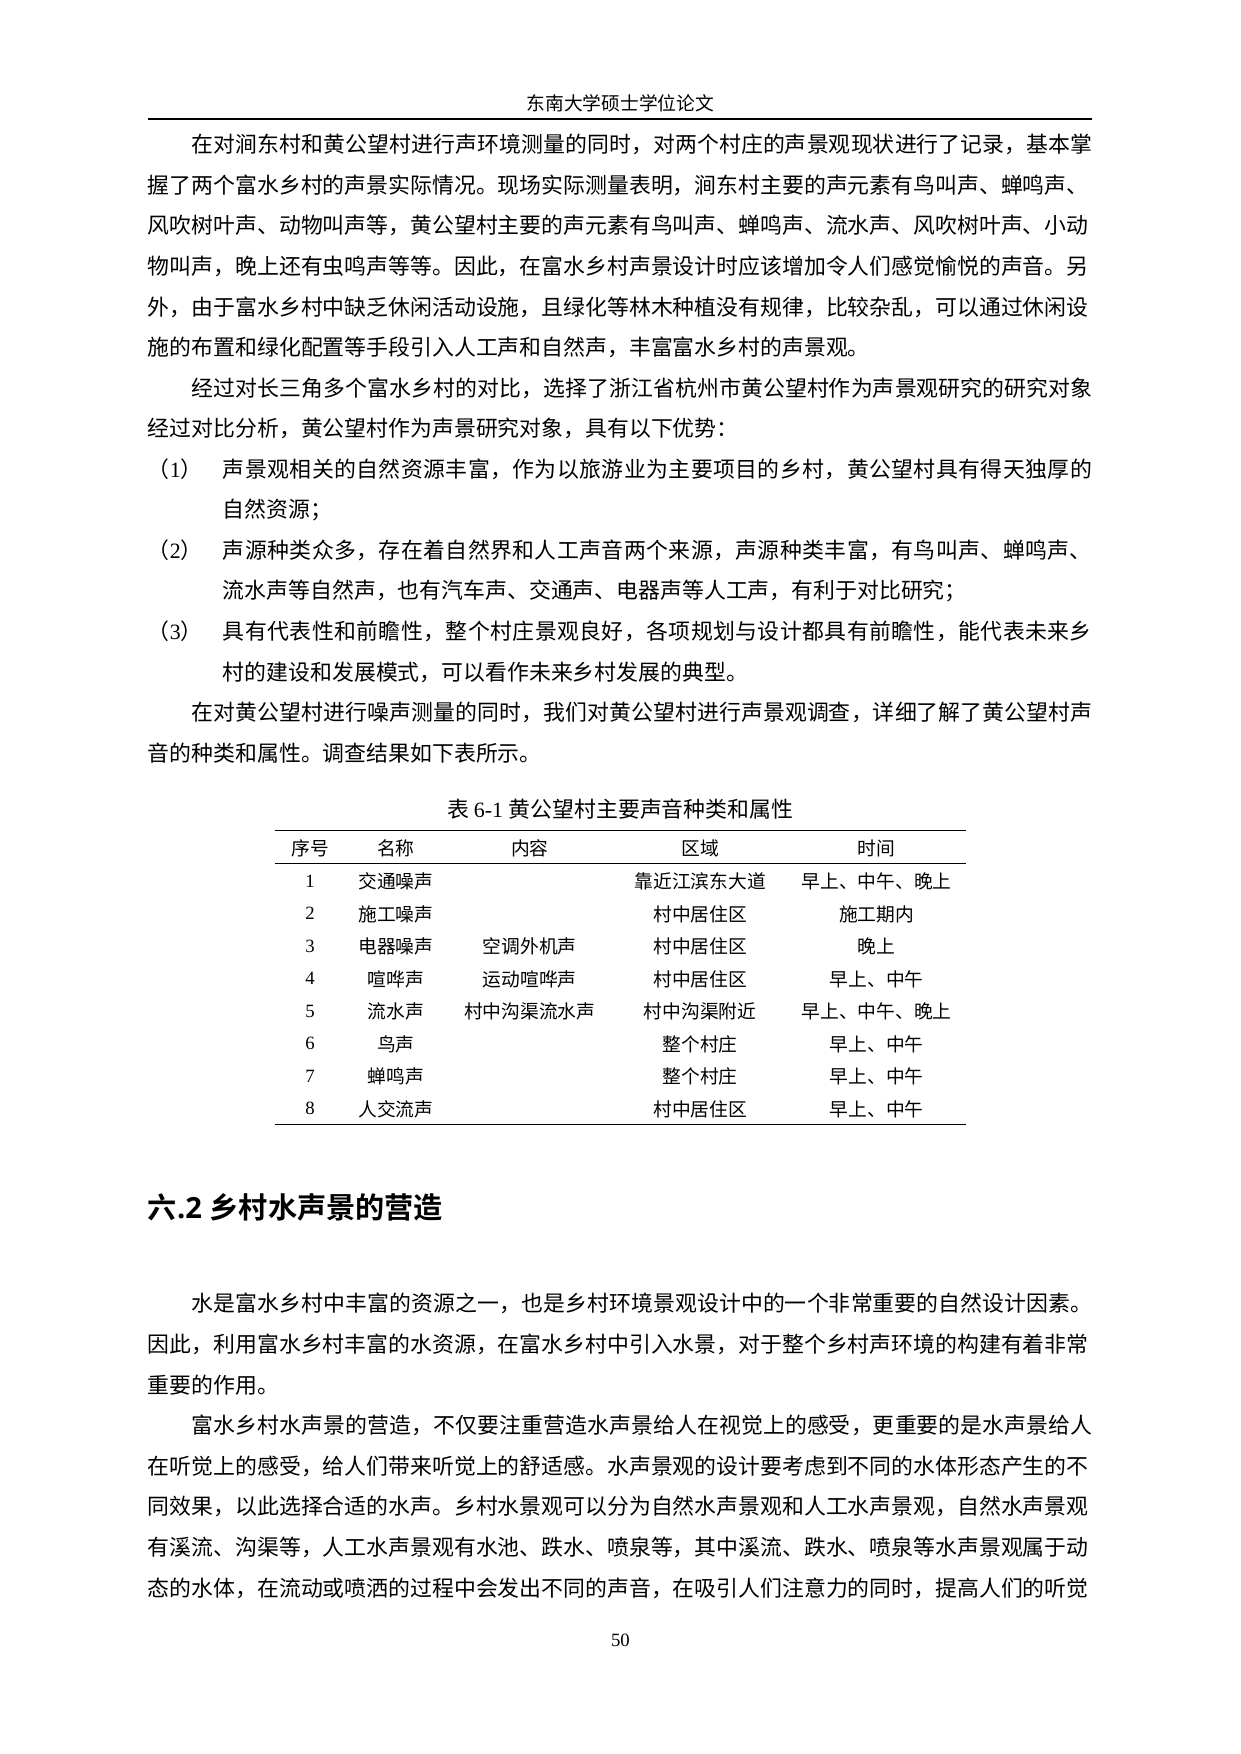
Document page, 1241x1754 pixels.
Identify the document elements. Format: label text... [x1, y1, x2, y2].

list 声源种类众多，存在着自然界和人工声音两个来源，声源种类丰富，有鸟叫声、蝉鸣声、流水声等自然声，也有汽车声、交通声、电器声等人工声，有利于对比研究； [148, 532, 1092, 606]
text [148, 1408, 1092, 1603]
list 声景观相关的自然资源丰富，作为以旅游业为主要项目的乡村，黄公望村具有得天独厚的自然资源； [148, 451, 1092, 524]
text 水是富水乡村中丰富的资源之一，也是乡村环境景观设计中的一个非常重要的自然设计因素。因此，利用富水乡村丰富的水资源，在富水乡村中引入水景，对于整个乡村声环境的构建有着非常重要的作用。 [148, 1286, 1092, 1400]
text 在对黄公望村进行噪声测量的同时，我们对黄公望村进行声景观调查，详细了解了黄公望村声音的种类和属性。调查结果如下表所示。 [148, 694, 1092, 768]
text 表6-1 黄公望村主要声音种类和属性 [148, 792, 1092, 824]
text 乡村水声景的营造 [148, 1174, 1092, 1239]
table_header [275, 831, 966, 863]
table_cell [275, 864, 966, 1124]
text 经过对长三角多个富水乡村的对比，选择了浙江省杭州市黄公望村作为声景观研究的研究对象。经过对比分析，黄公望村作为声景研究对象，具有以下优势： [148, 370, 1092, 443]
text 在对涧东村和黄公望村进行声环境测量的同时，对两个村庄的声景观现状进行了记录，基本掌握了两个富水乡村的声景实际情况。现场实际测量表明，涧东村主要的声元素有鸟叫声、蝉鸣声、风吹树叶声、动物叫声等，黄公望村主要的声元素有鸟叫声、蝉鸣声、流水声、风吹树叶声、小动物叫声，晚上还有虫鸣声等等。因此，在富水乡村声景设计时应该增加令人们感觉愉悦的声音。另外，由于富水乡村中缺乏休闲活动设施，且绿化等林木种植没有规律，比较杂乱，可以通过休闲设施的布置和绿化配置等手段引入人工声和自然声，丰富富水乡村的声景观。 [148, 127, 1092, 362]
list 具有代表性和前瞻性，整个村庄景观良好，各项规划与设计都具有前瞻性，能代表未来乡村的建设和发展模式，可以看作未来乡村发展的典型。 [148, 613, 1092, 687]
